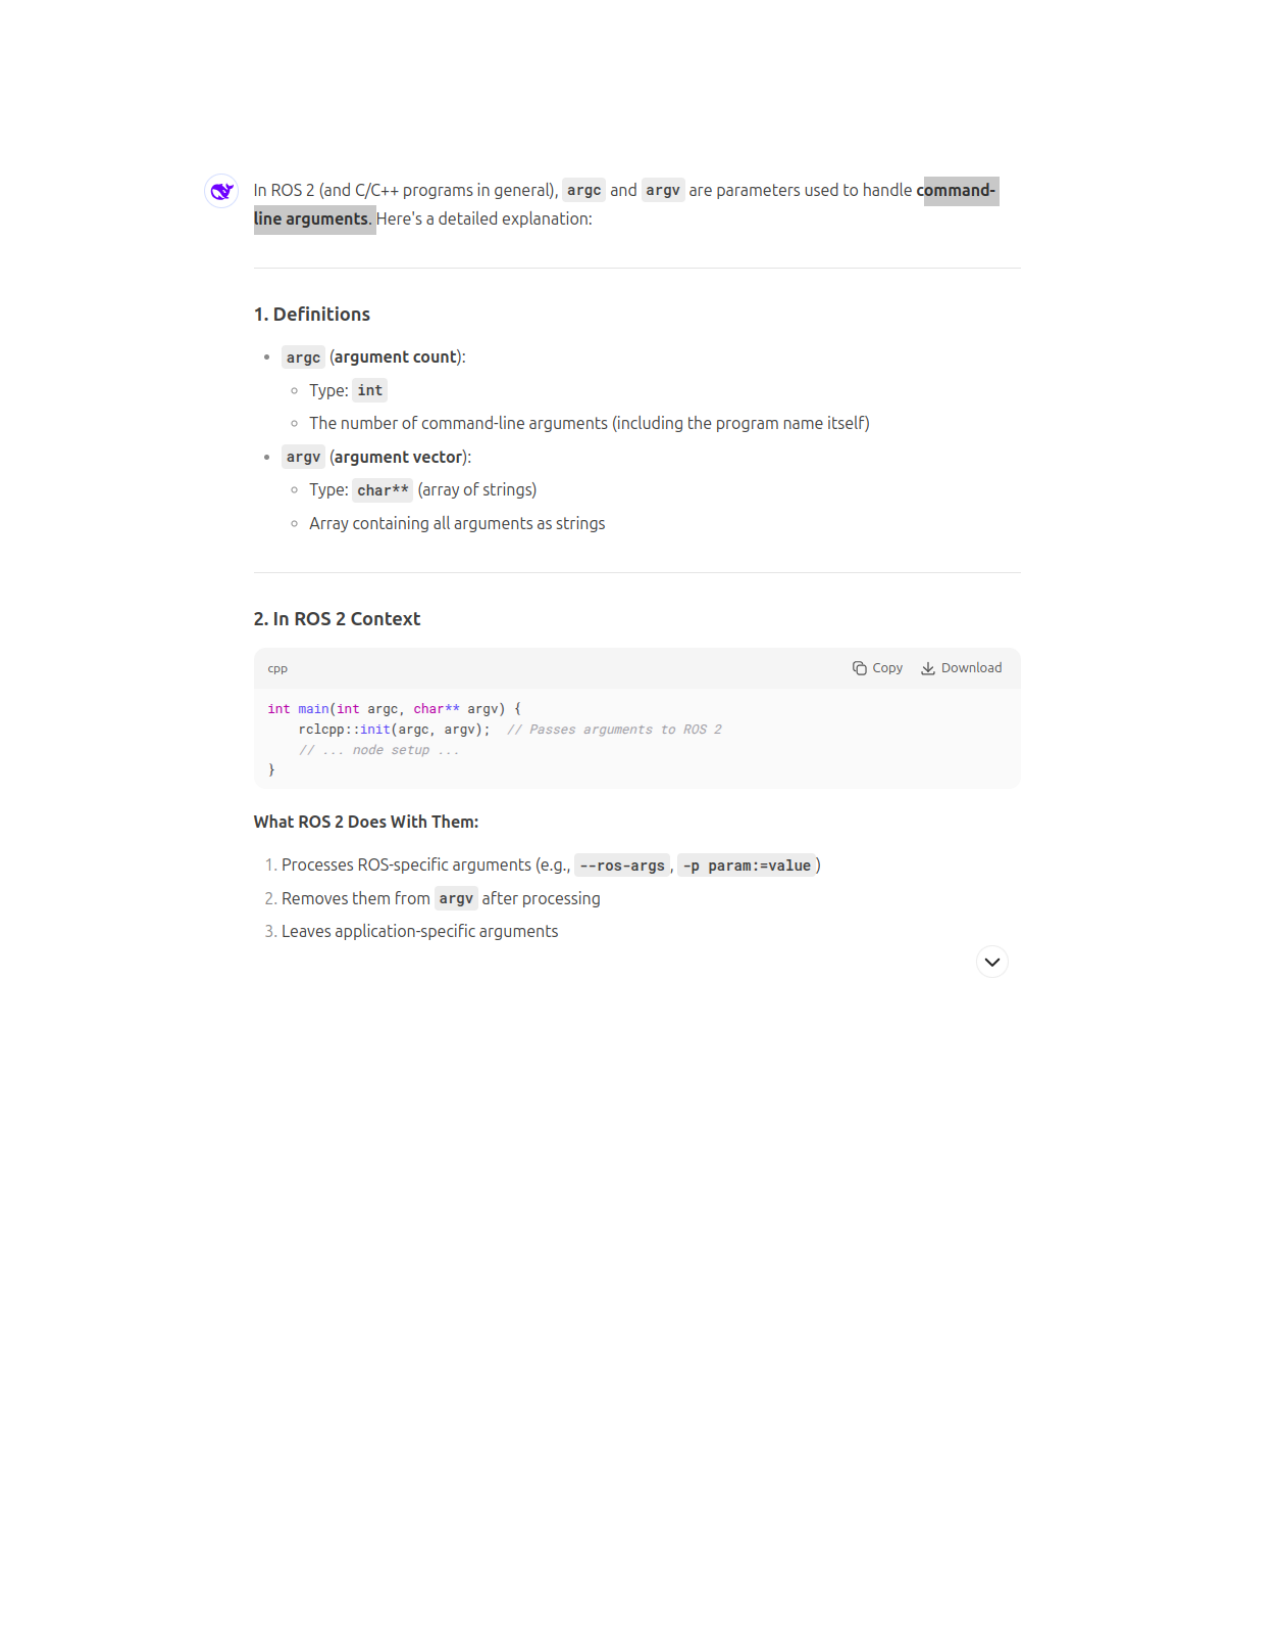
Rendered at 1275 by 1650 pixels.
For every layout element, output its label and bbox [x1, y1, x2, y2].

picture [150, 150, 1125, 980]
